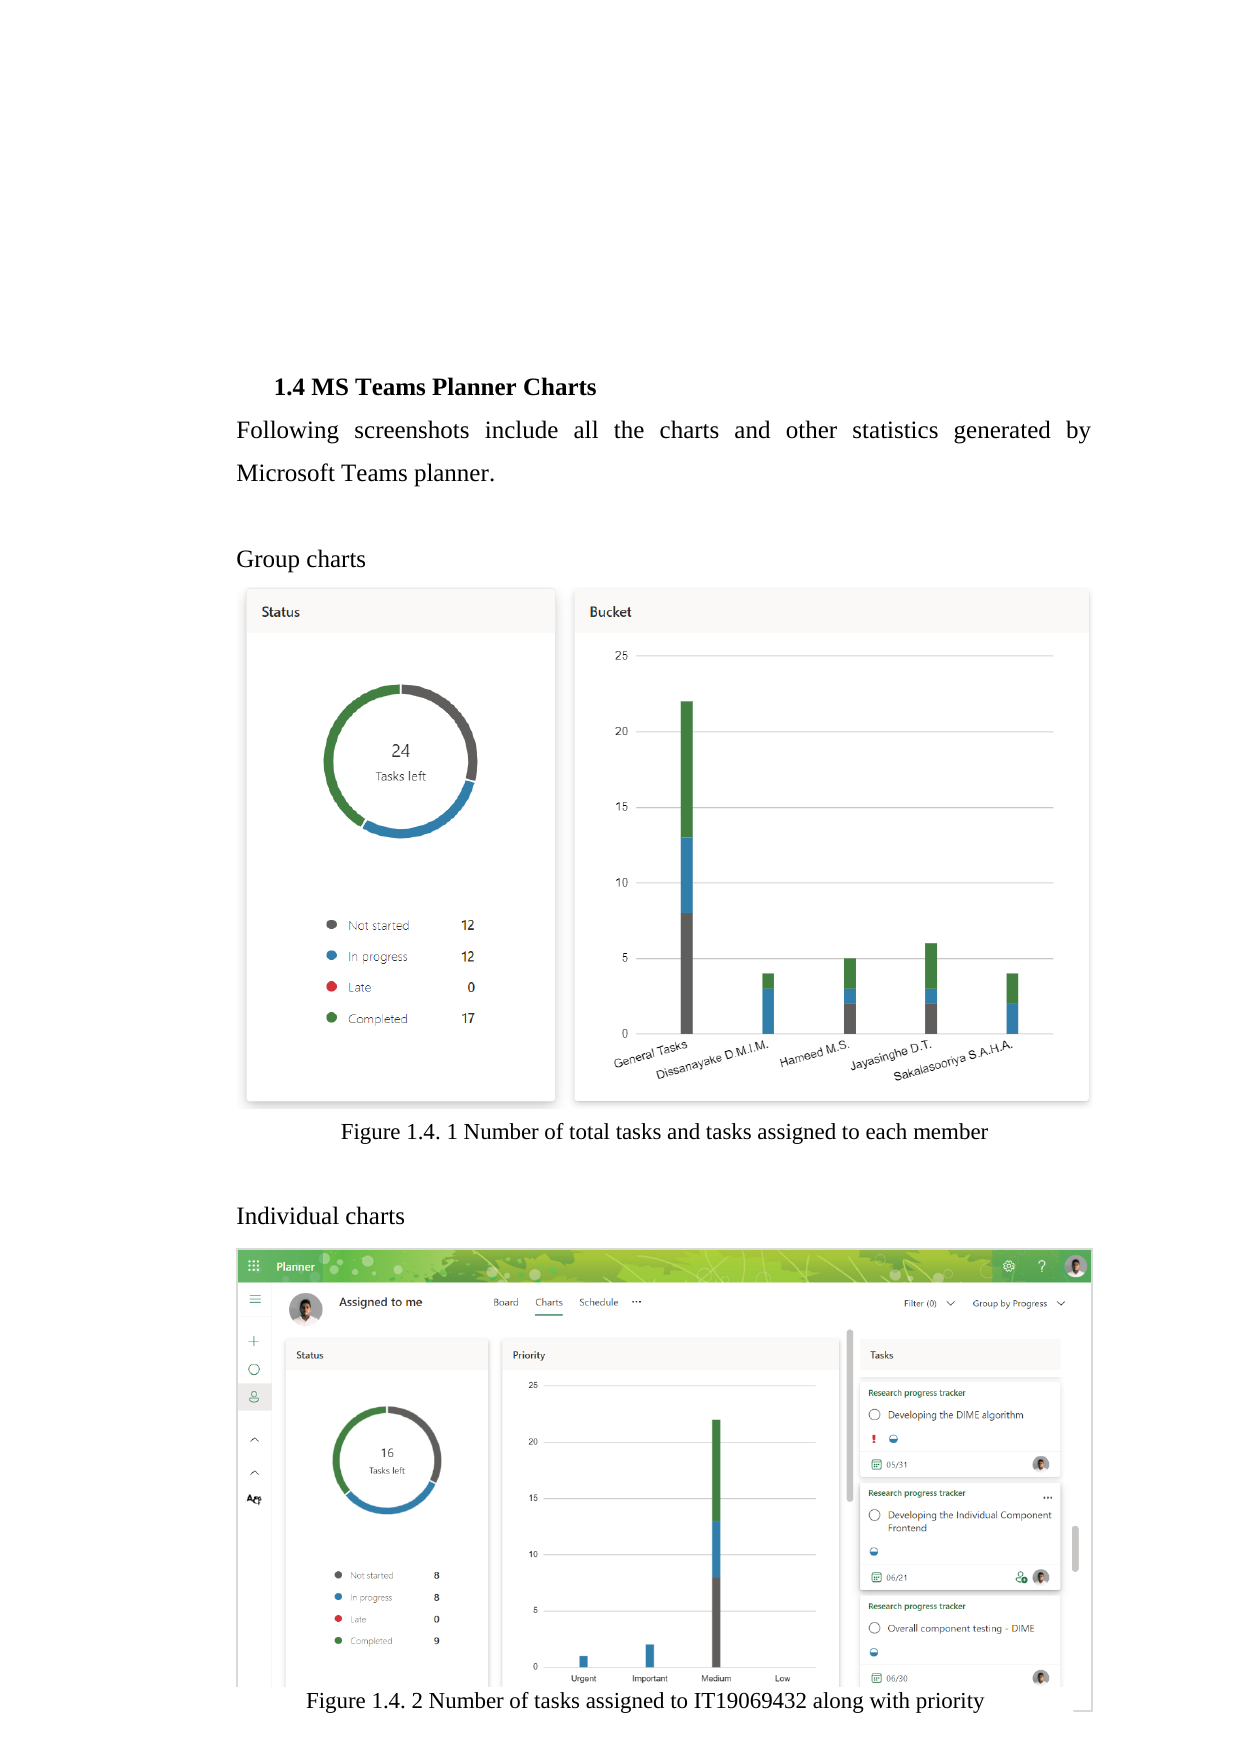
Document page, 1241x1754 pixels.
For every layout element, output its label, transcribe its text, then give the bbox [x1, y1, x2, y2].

text Following screenshots include all the charts and other statistics generated by Microsoft Teams planner. [236, 415, 1092, 487]
subtitle MS Teams Planner Charts [274, 372, 1092, 401]
picture [236, 587, 1093, 1109]
picture [238, 1250, 1091, 1710]
text Individual charts [236, 1201, 1092, 1230]
text Group charts [236, 544, 1092, 573]
